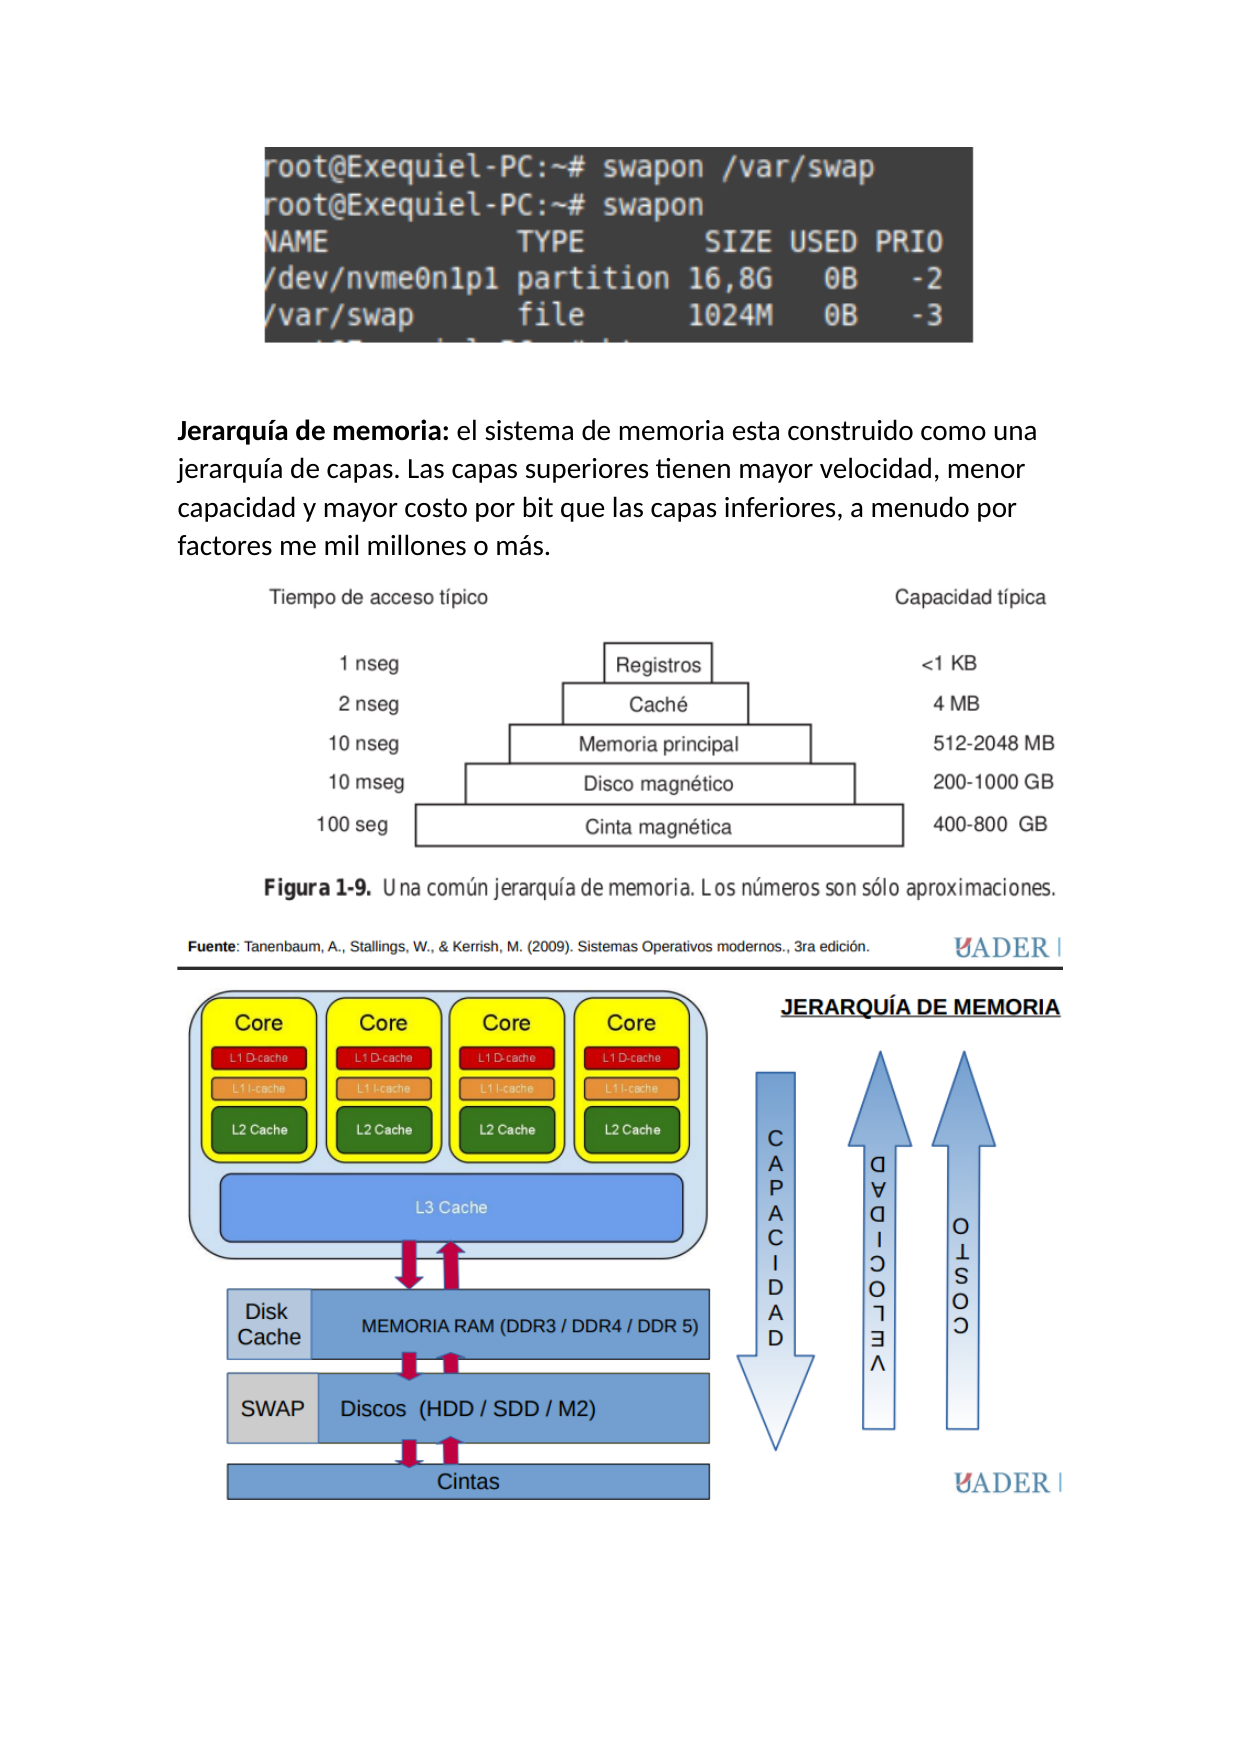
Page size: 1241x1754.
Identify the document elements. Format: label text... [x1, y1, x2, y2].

text Jerarquía de memoria: el sistema de memoria esta construido como una jerarquía de capas. Las capas superiores tienen mayor velocidad, menor capacidad y mayor costo por bit que las capas inferiores, a menudo por factores me mil millones o más. [177, 412, 1063, 563]
picture [262, 147, 978, 346]
picture [177, 988, 1063, 1500]
picture [177, 582, 1063, 970]
